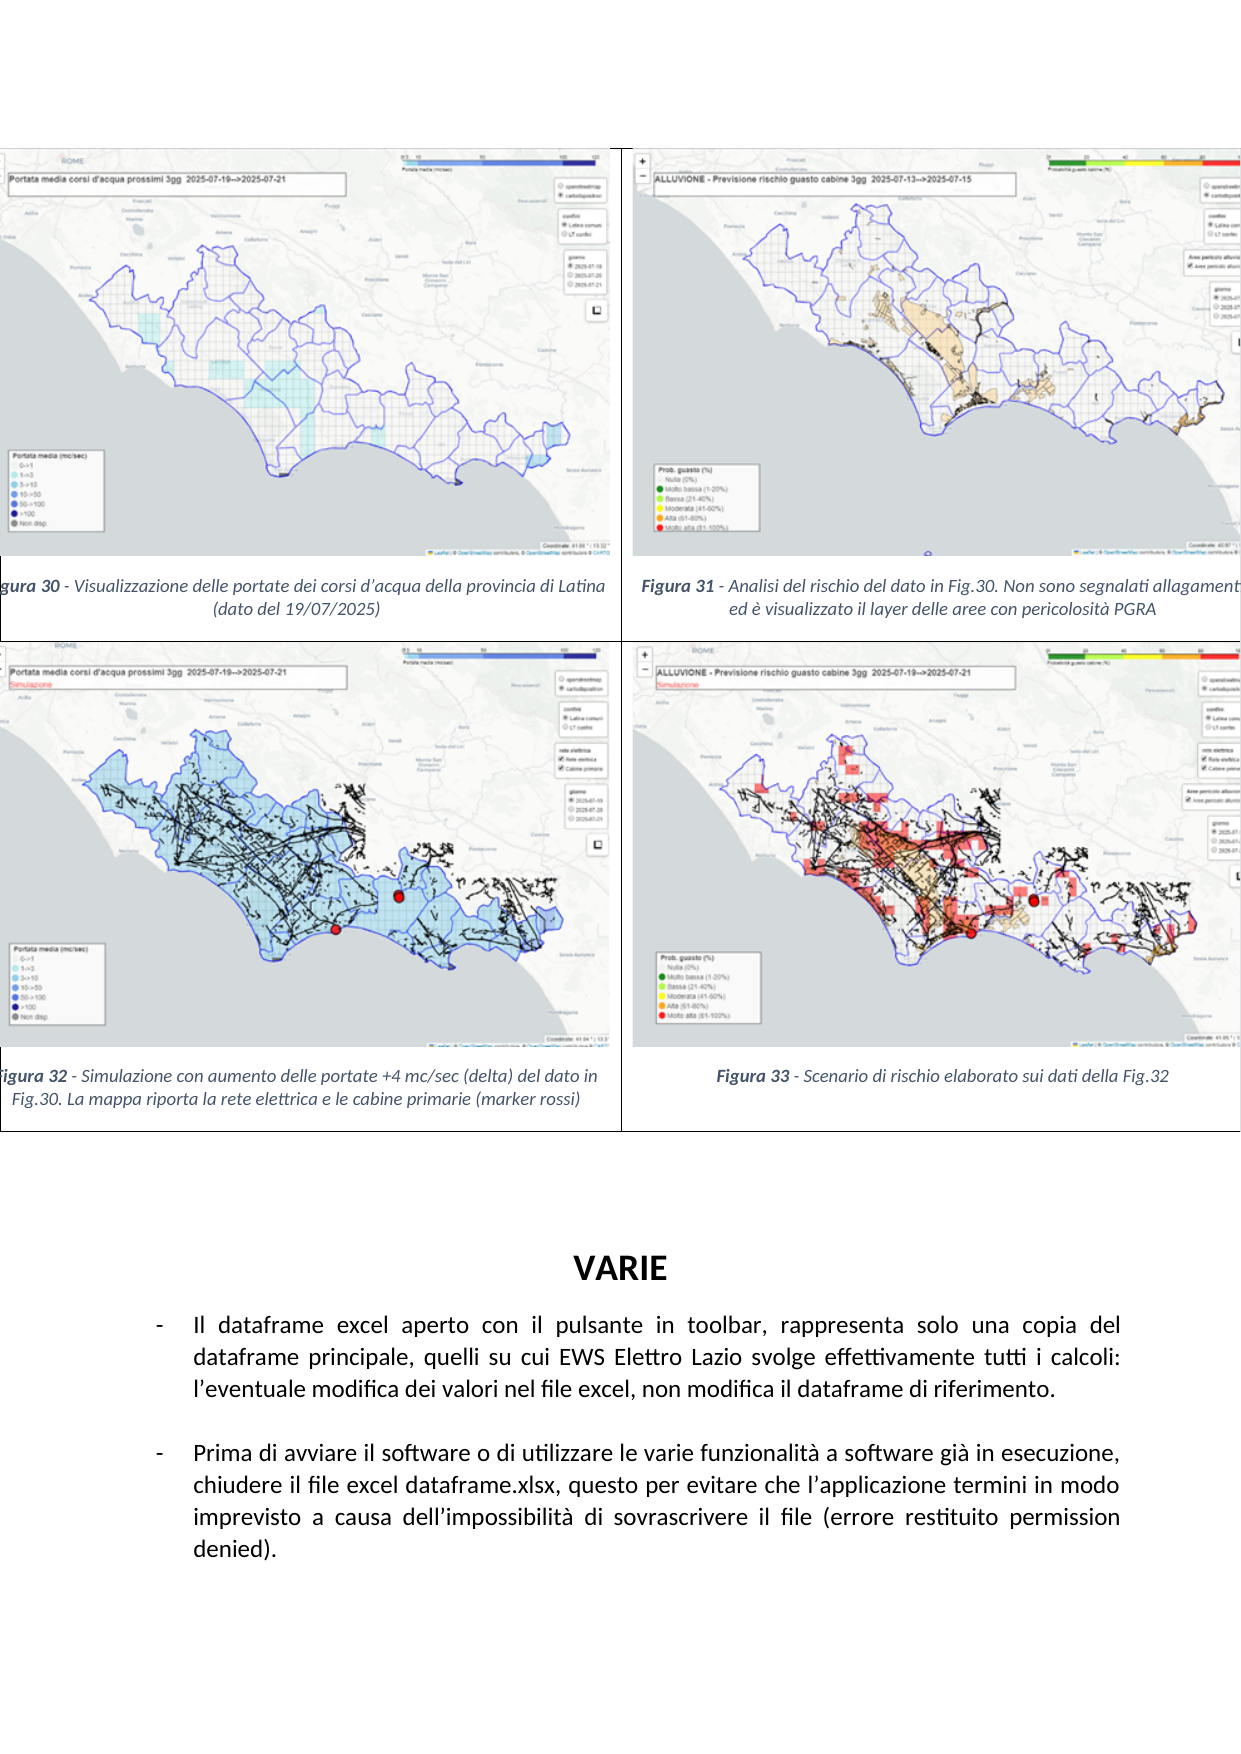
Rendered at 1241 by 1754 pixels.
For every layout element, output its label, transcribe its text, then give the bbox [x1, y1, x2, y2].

picture [632, 642, 1241, 1047]
text VARIE [118, 1244, 1122, 1289]
table_cell Figura 33 - Scenario di rischio elaborato sui dati della Fig.32 [622, 642, 1240, 1131]
picture [0, 148, 610, 556]
table_cell Figura 32 - Simulazione con aumento delle portate +4 mc/sec (delta) del dato in Fig.30. La mappa riporta la rete elettrica e le cabine primarie (marker rossi) [1, 642, 621, 1131]
table_header Figura 31 - Analisi del rischio del dato in Fig.30. Non sono segnalati allagamenti ed è visualizzato il layer delle aree con pericolosità PGRA [622, 149, 1240, 641]
picture [632, 148, 1241, 556]
list Prima di avviare il software o di utilizzare le varie funzionalità a software già in esecuzione, chiudere il file excel dataframe.xlsx, questo per evitare che l’applicazione termini in modo imprevisto a causa dell’impossibilità di sovrascrivere il file (errore restituito permission denied). [156, 1437, 1122, 1564]
picture [0, 642, 610, 1047]
list Il dataframe excel aperto con il pulsante in toolbar, rappresenta solo una copia del dataframe principale, quelli su cui EWS Elettro Lazio svolge effettivamente tutti i calcoli: l’eventuale modifica dei valori nel file excel, non modifica il dataframe di riferimento. [156, 1309, 1122, 1403]
table_header Figura 30 - Visualizzazione delle portate dei corsi d’acqua della provincia di Latina (dato del 19/07/2025) [1, 149, 621, 641]
